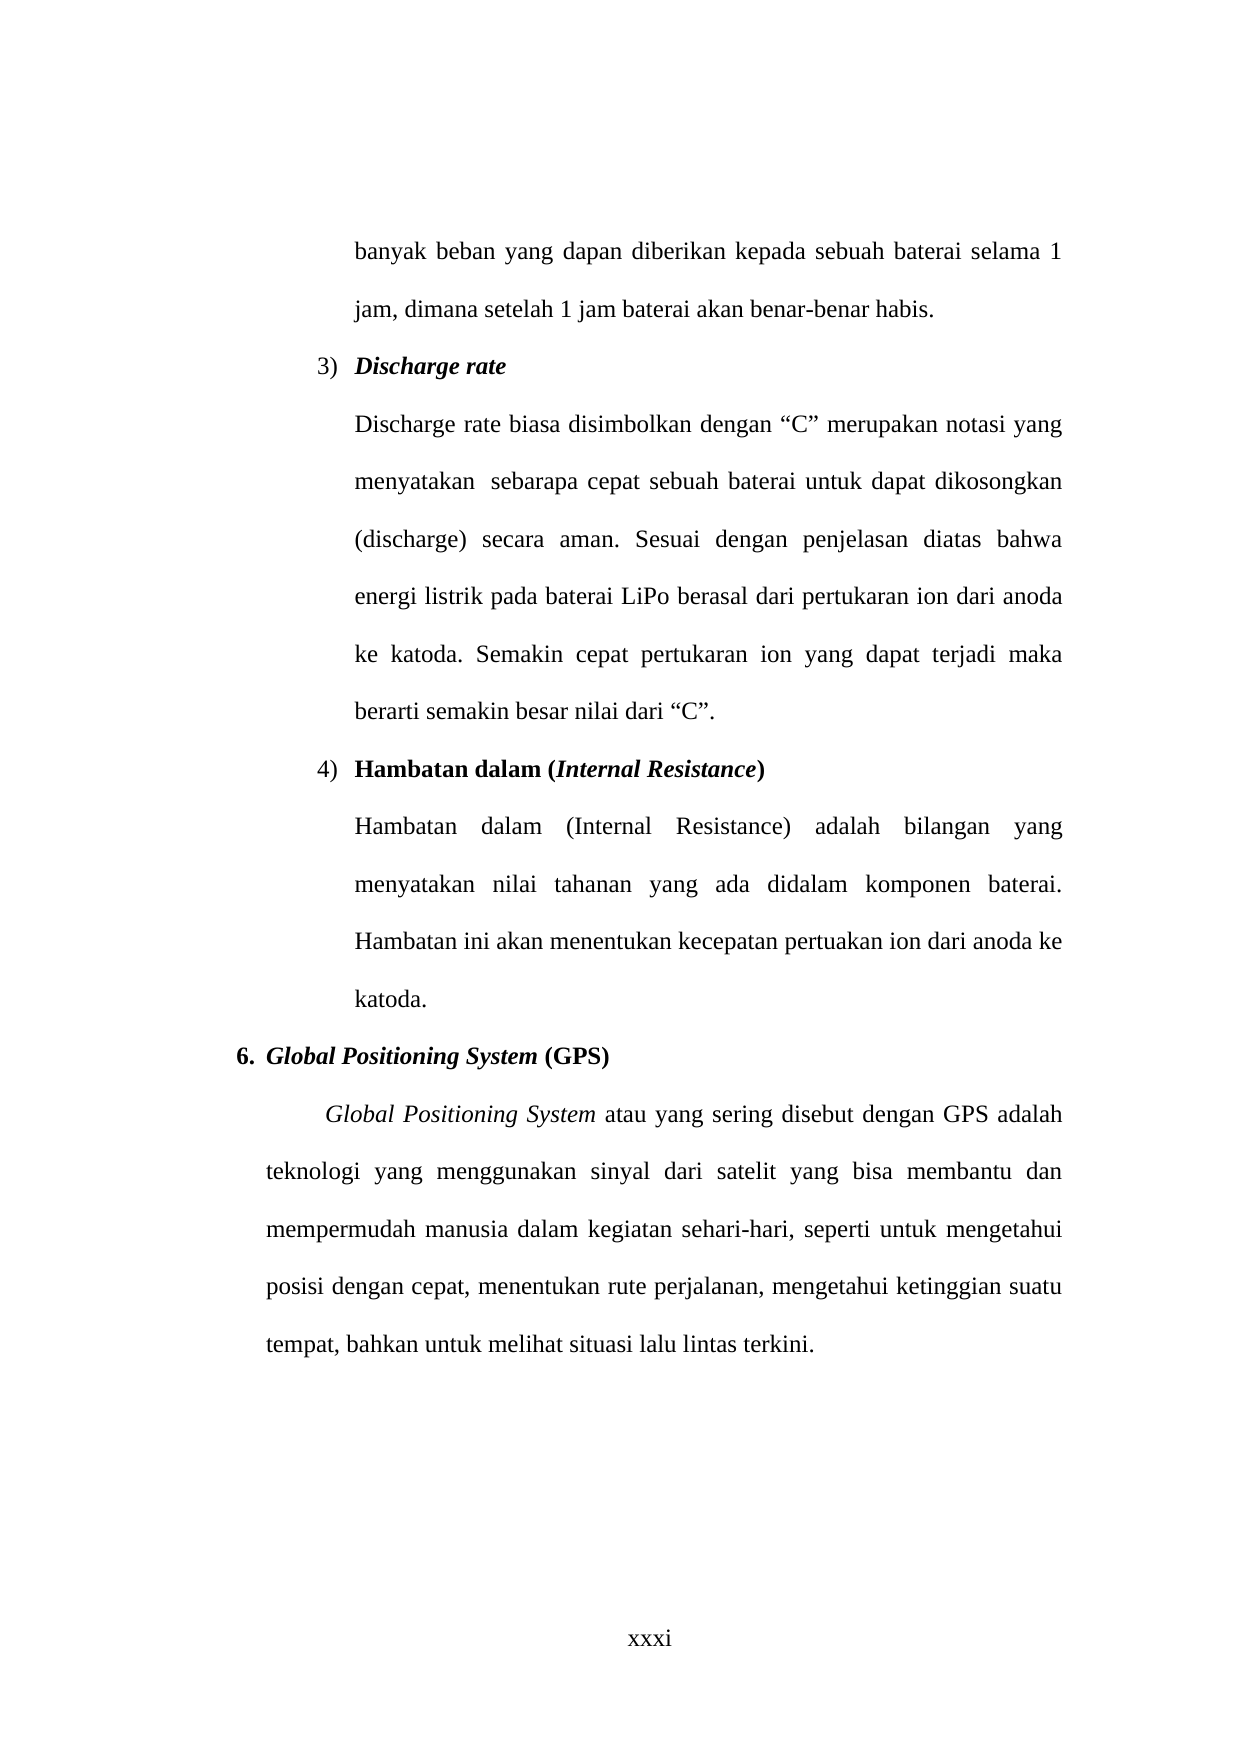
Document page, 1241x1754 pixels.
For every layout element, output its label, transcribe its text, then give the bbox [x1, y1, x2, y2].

list Discharge rate [317, 351, 1063, 380]
list Hambatan dalam (Internal Resistance) adalah bilangan yang menyatakan nilai tahanan yang ada didalam komponen baterai. Hambatan ini akan menentukan kecepatan pertuakan ion dari anoda ke katoda. [354, 811, 1063, 1012]
list Hambatan dalam (Internal Resistance) [317, 754, 1063, 782]
list Discharge rate biasa disimbolkan dengan “C” merupakan notasi yang menyatakan sebarapa cepat sebuah baterai untuk dapat dikosongkan (discharge) secara aman. Sesuai dengan penjelasan diatas bahwa energi listrik pada baterai LiPo berasal dari pertukaran ion dari anoda ke katoda. Semakin cepat pertukaran ion yang dapat terjadi maka berarti semakin besar nilai dari “C”. [354, 409, 1063, 725]
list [354, 236, 1063, 322]
list Global Positioning System (GPS) [236, 1041, 1063, 1070]
list Global Positioning System atau yang sering disebut dengan GPS adalah teknologi yang menggunakan sinyal dari satelit yang bisa membantu dan mempermudah manusia dalam kegiatan sehari-hari, seperti untuk mengetahui posisi dengan cepat, menentukan rute perjalanan, mengetahui ketinggian suatu tempat, bahkan untuk melihat situasi lalu lintas terkini. [266, 1099, 1063, 1357]
